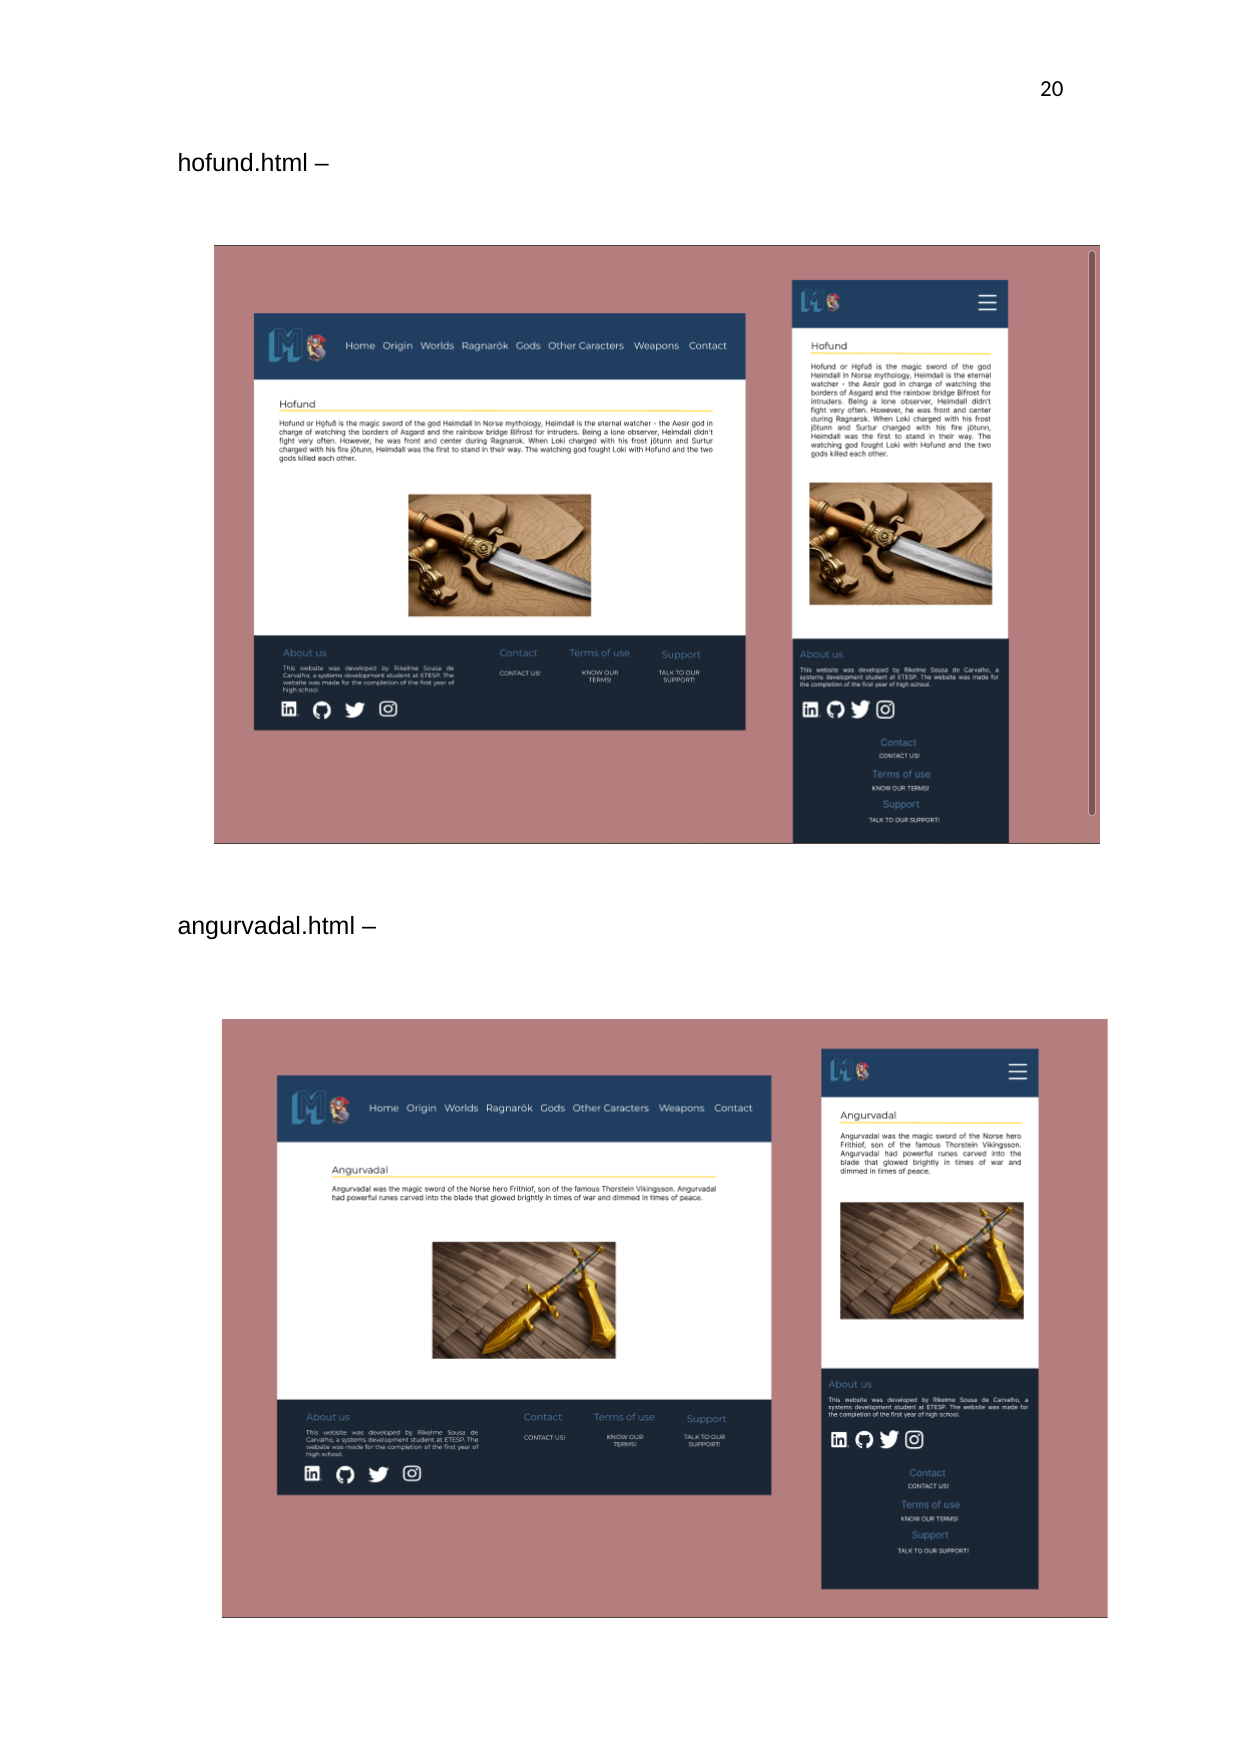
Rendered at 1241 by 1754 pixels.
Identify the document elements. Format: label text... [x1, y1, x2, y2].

picture [214, 245, 1100, 844]
text hofund.html – [177, 148, 1063, 176]
text angurvadal.html – [177, 911, 1063, 940]
picture [221, 1019, 1108, 1618]
